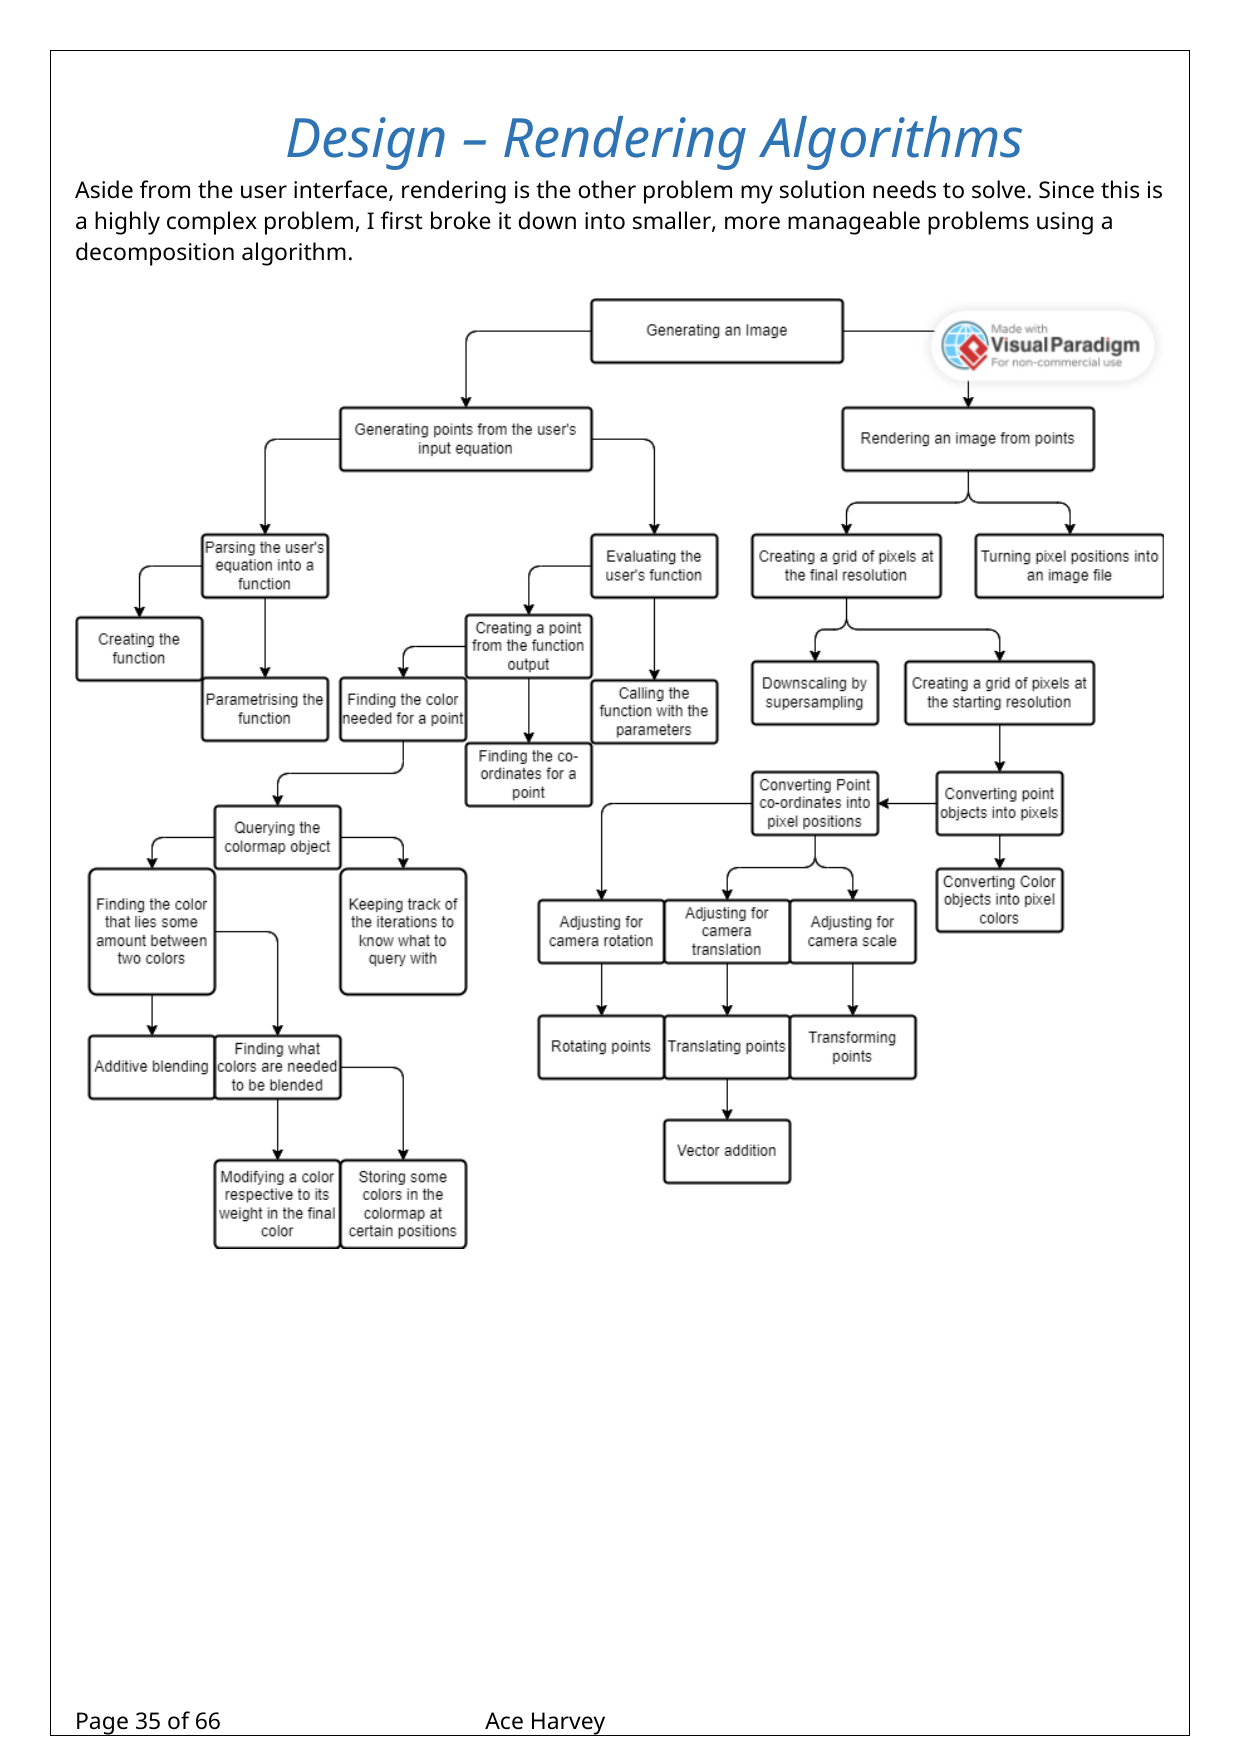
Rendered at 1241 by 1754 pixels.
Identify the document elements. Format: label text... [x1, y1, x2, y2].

subtitle Design – Rendering Algorithms [75, 100, 1165, 174]
picture [75, 298, 1164, 1249]
text Aside from the user interface, rendering is the other problem my solution needs to solve. Since this is a highly complex problem, I first broke it down into smaller, more manageable problems using a decomposition algorithm. [75, 174, 1165, 267]
